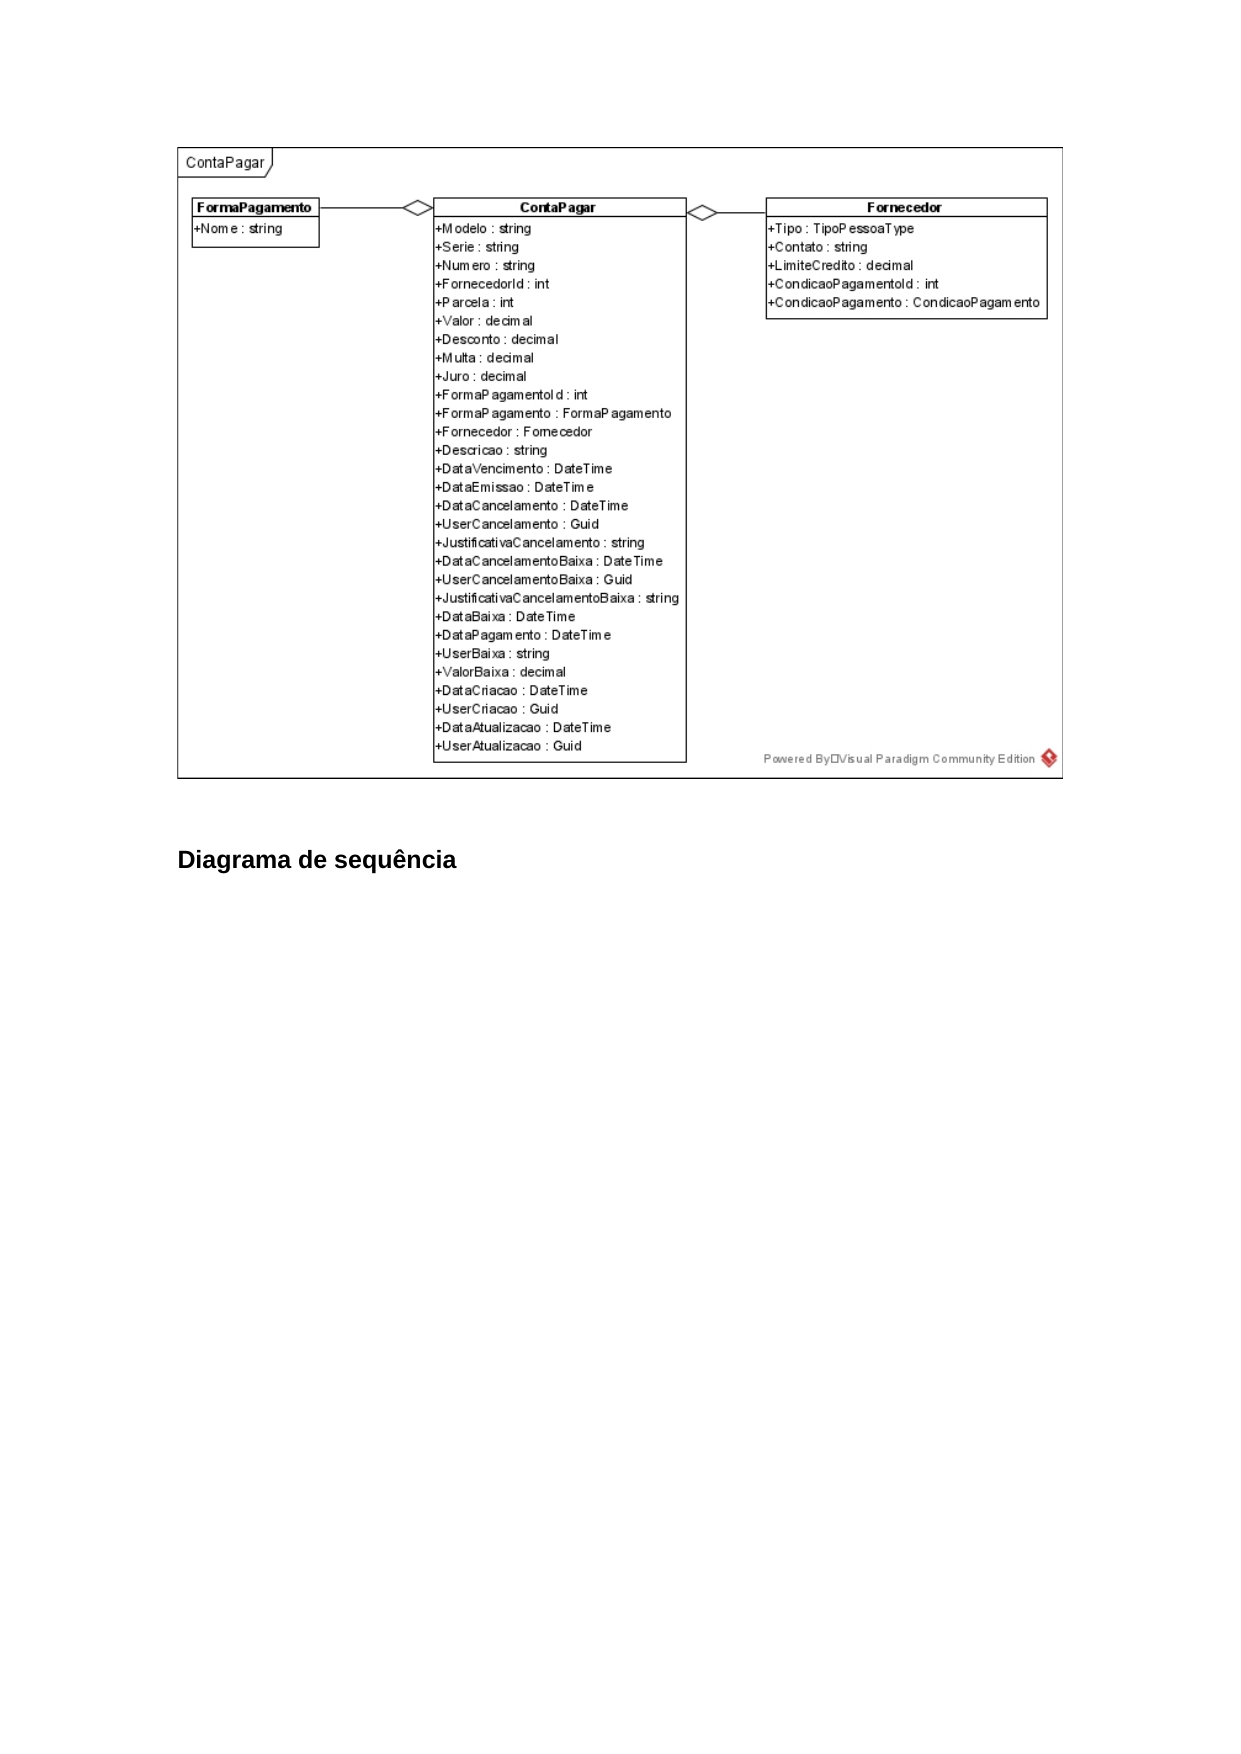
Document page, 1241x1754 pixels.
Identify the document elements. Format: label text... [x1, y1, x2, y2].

text Diagrama de sequência [177, 846, 1063, 874]
picture [177, 147, 1063, 779]
